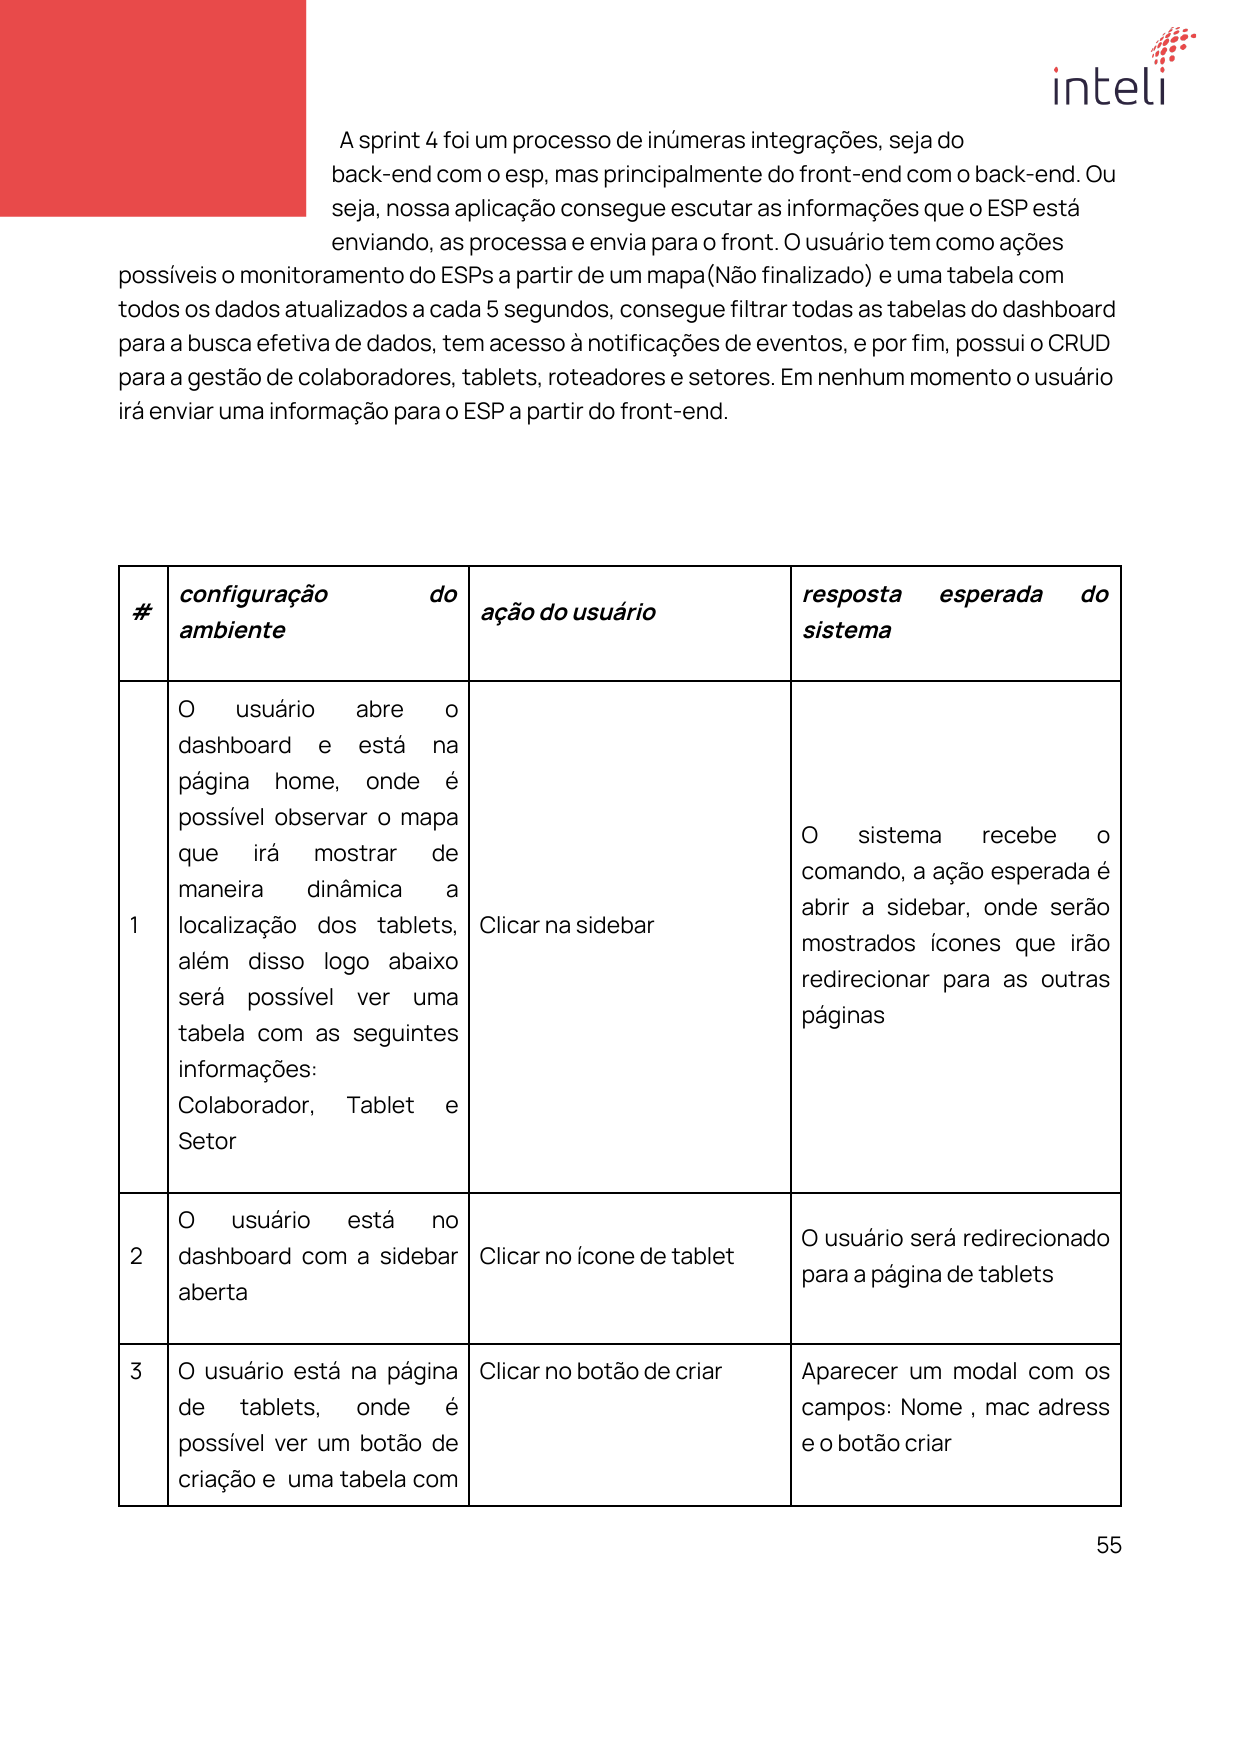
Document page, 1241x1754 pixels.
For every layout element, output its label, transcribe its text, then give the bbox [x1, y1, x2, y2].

table_cell O usuário será redirecionado para a página de tablets [792, 1194, 1120, 1343]
table_cell Clicar na sidebar [470, 682, 790, 1192]
table_header resposta esperada do sistema [792, 567, 1120, 680]
table_header configuração do ambiente [169, 567, 468, 680]
table_cell 3 [120, 1345, 167, 1505]
table_cell Clicar no ícone de tablet [470, 1194, 790, 1343]
table_header # [120, 567, 167, 680]
table_cell O usuário está no dashboard com a sidebar aberta [169, 1194, 468, 1343]
text A sprint 4 foi um processo de inúmeras integrações, seja do back-end com o esp, mas principalmente do front-end com o back-end. Ou seja, nossa aplicação consegue escutar as informações que o ESP está enviando, as processa e envia para o front. O usuário tem como ações possíveis o monitoramento do ESPs a partir de um mapa(Não finalizado) e uma tabela com todos os dados atualizados a cada 5 segundos, consegue filtrar todas as tabelas do dashboard para a busca efetiva de dados, tem acesso à notificações de eventos, e por fim, possui o CRUD para a gestão de colaboradores, tablets, roteadores e setores. Em nenhum momento o usuário irá enviar uma informação para o ESP a partir do front-end. [118, 124, 1122, 426]
table_cell 1 [120, 682, 167, 1192]
table_cell 2 [120, 1194, 167, 1343]
table_cell Clicar no botão de criar [470, 1345, 790, 1505]
table_cell O usuário abre o dashboard e está na página home, onde é possível observar o mapa que irá mostrar de maneira dinâmica a localização dos tablets, além disso logo abaixo será possível ver uma tabela com as seguintes informações: Colaborador, Tablet e Setor [169, 682, 468, 1192]
table_cell O sistema recebe o comando, a ação esperada é abrir a sidebar, onde serão mostrados ícones que irão redirecionar para as outras páginas [792, 682, 1120, 1192]
table_cell Aparecer um modal com os campos: Nome , mac adress e o botão criar [792, 1345, 1120, 1505]
picture [0, 0, 307, 217]
table_header ação do usuário [470, 567, 790, 680]
picture [1054, 27, 1197, 105]
